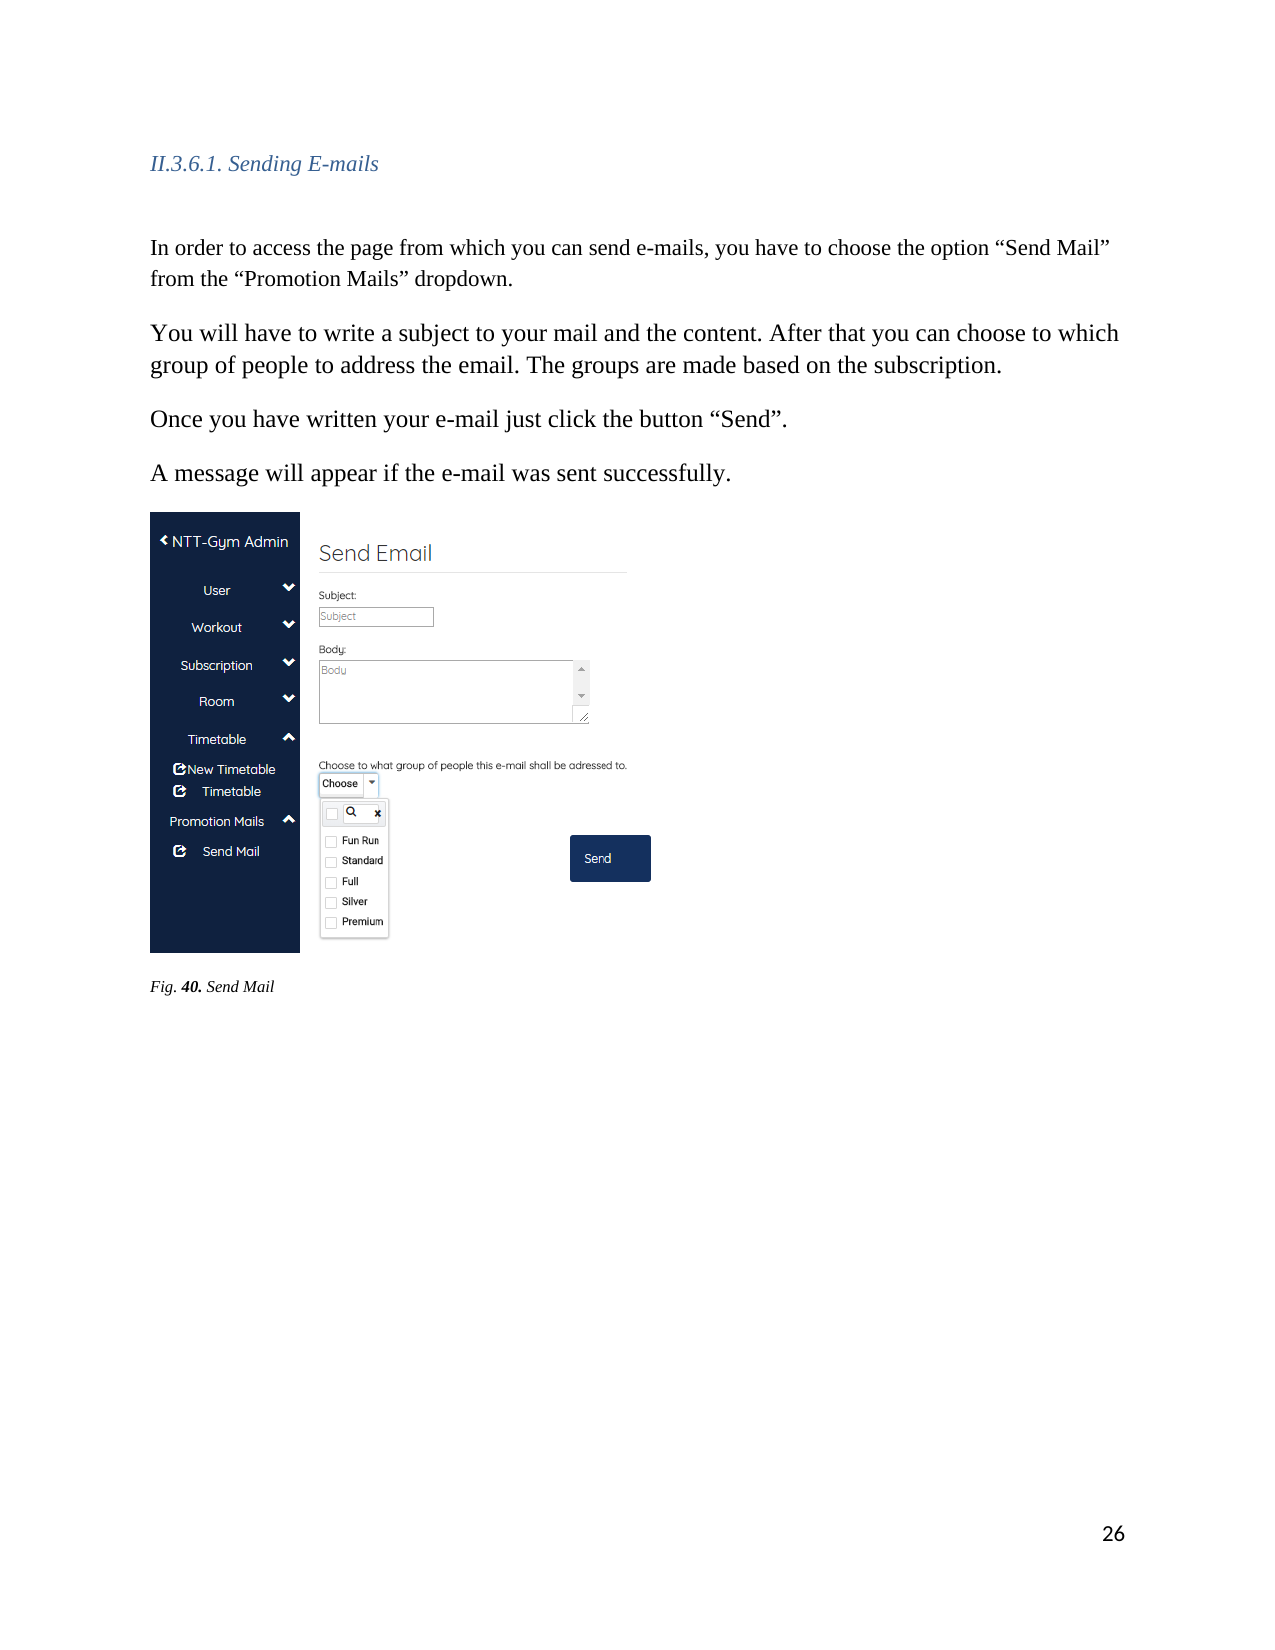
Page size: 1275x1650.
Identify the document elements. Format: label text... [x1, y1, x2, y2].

text You will have to write a subject to your mail and the content. After that you can choose to which group of people to address the email. The groups are made based on the subscription. [150, 318, 1125, 379]
subtitle II.3.6.1. Sending E-mails [150, 150, 1125, 176]
text A message will appear if the e-mail was sent successfully. [150, 458, 1125, 487]
picture [150, 512, 675, 953]
text Once you have written your e-mail just click the button “Send”. [150, 404, 1125, 433]
text In order to access the page from which you can send e-mails, you have to choose the option “Send Mail” from the “Promotion Mails” dropdown. [150, 234, 1125, 293]
text Fig. 40. Send Mail [150, 977, 1125, 996]
